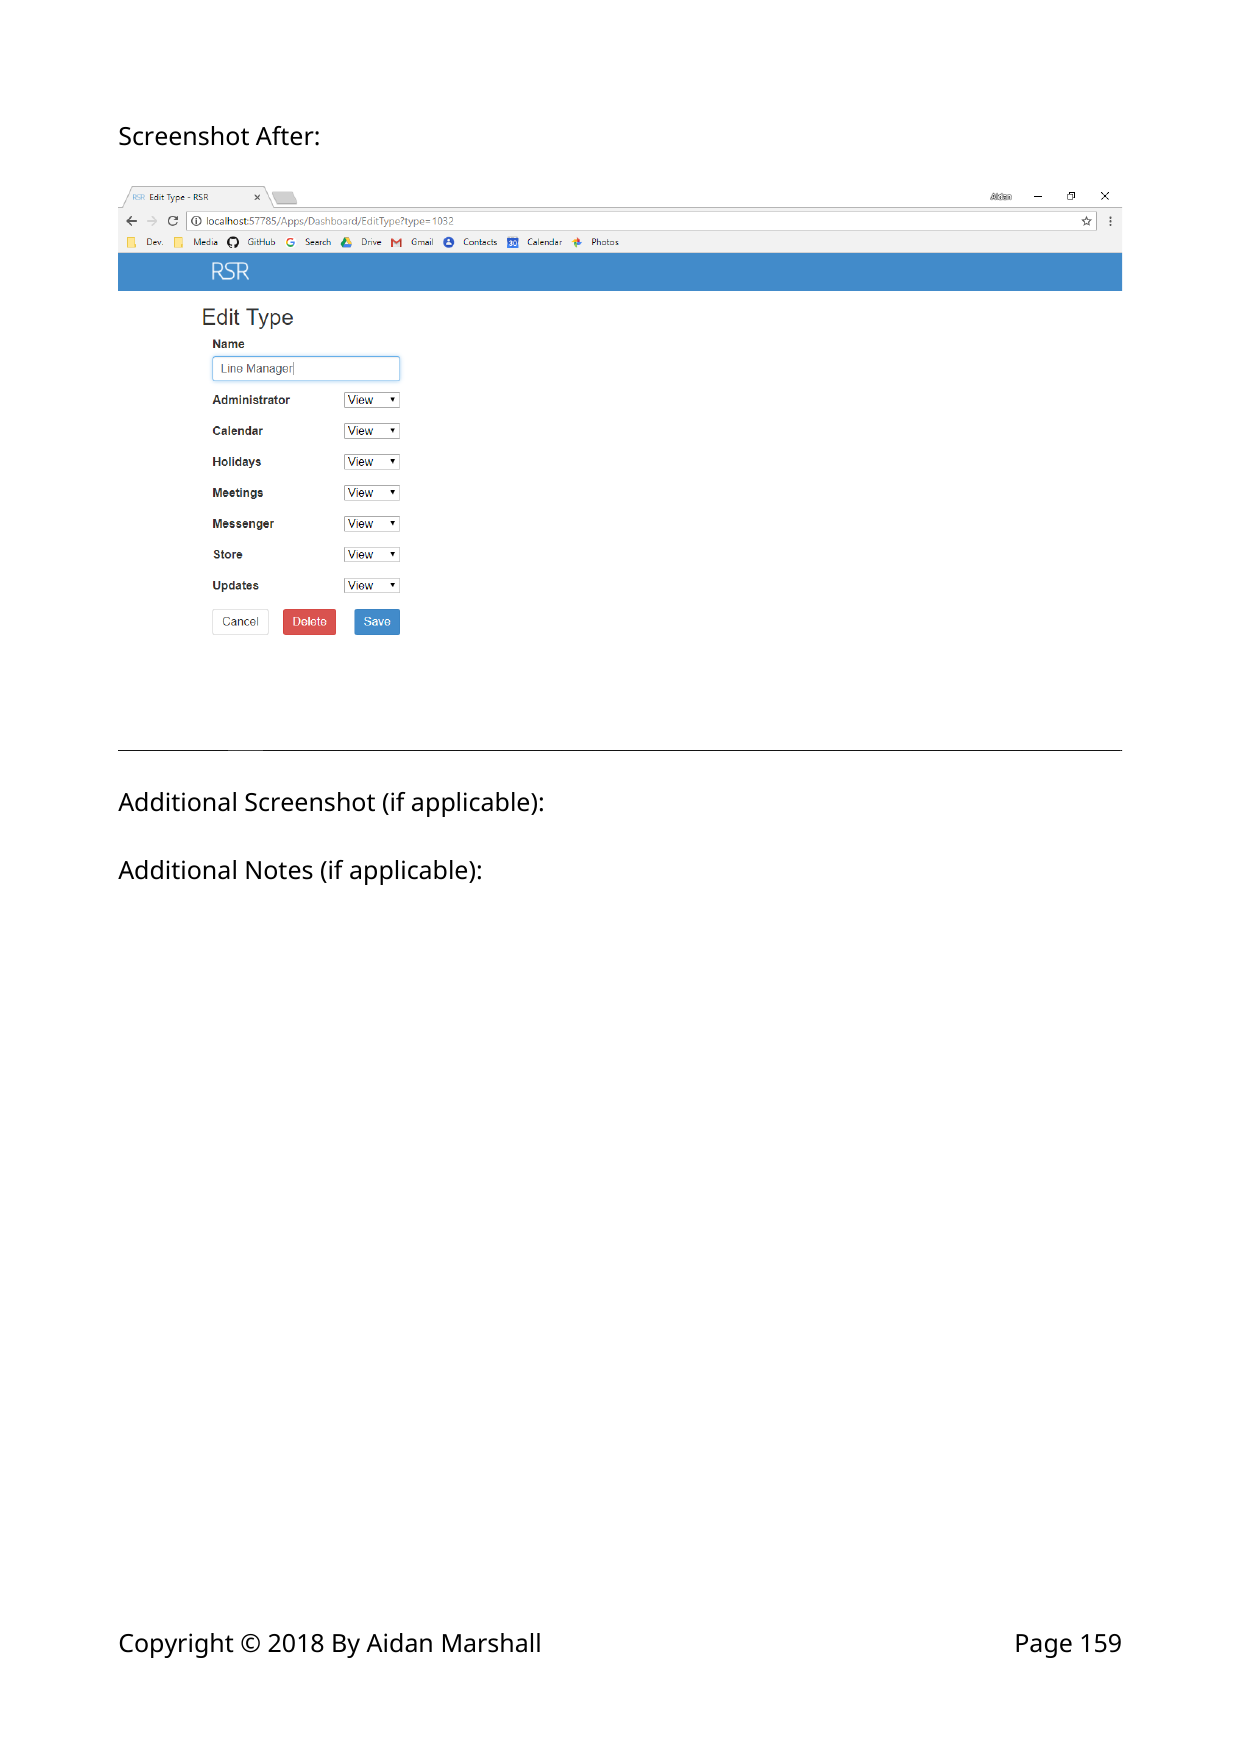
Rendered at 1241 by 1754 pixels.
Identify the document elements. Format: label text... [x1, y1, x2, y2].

picture [118, 186, 1123, 751]
text Screenshot After: [118, 118, 1122, 152]
text Additional Notes (if applicable): [118, 853, 1122, 887]
text Additional Screenshot (if applicable): [118, 785, 1122, 819]
